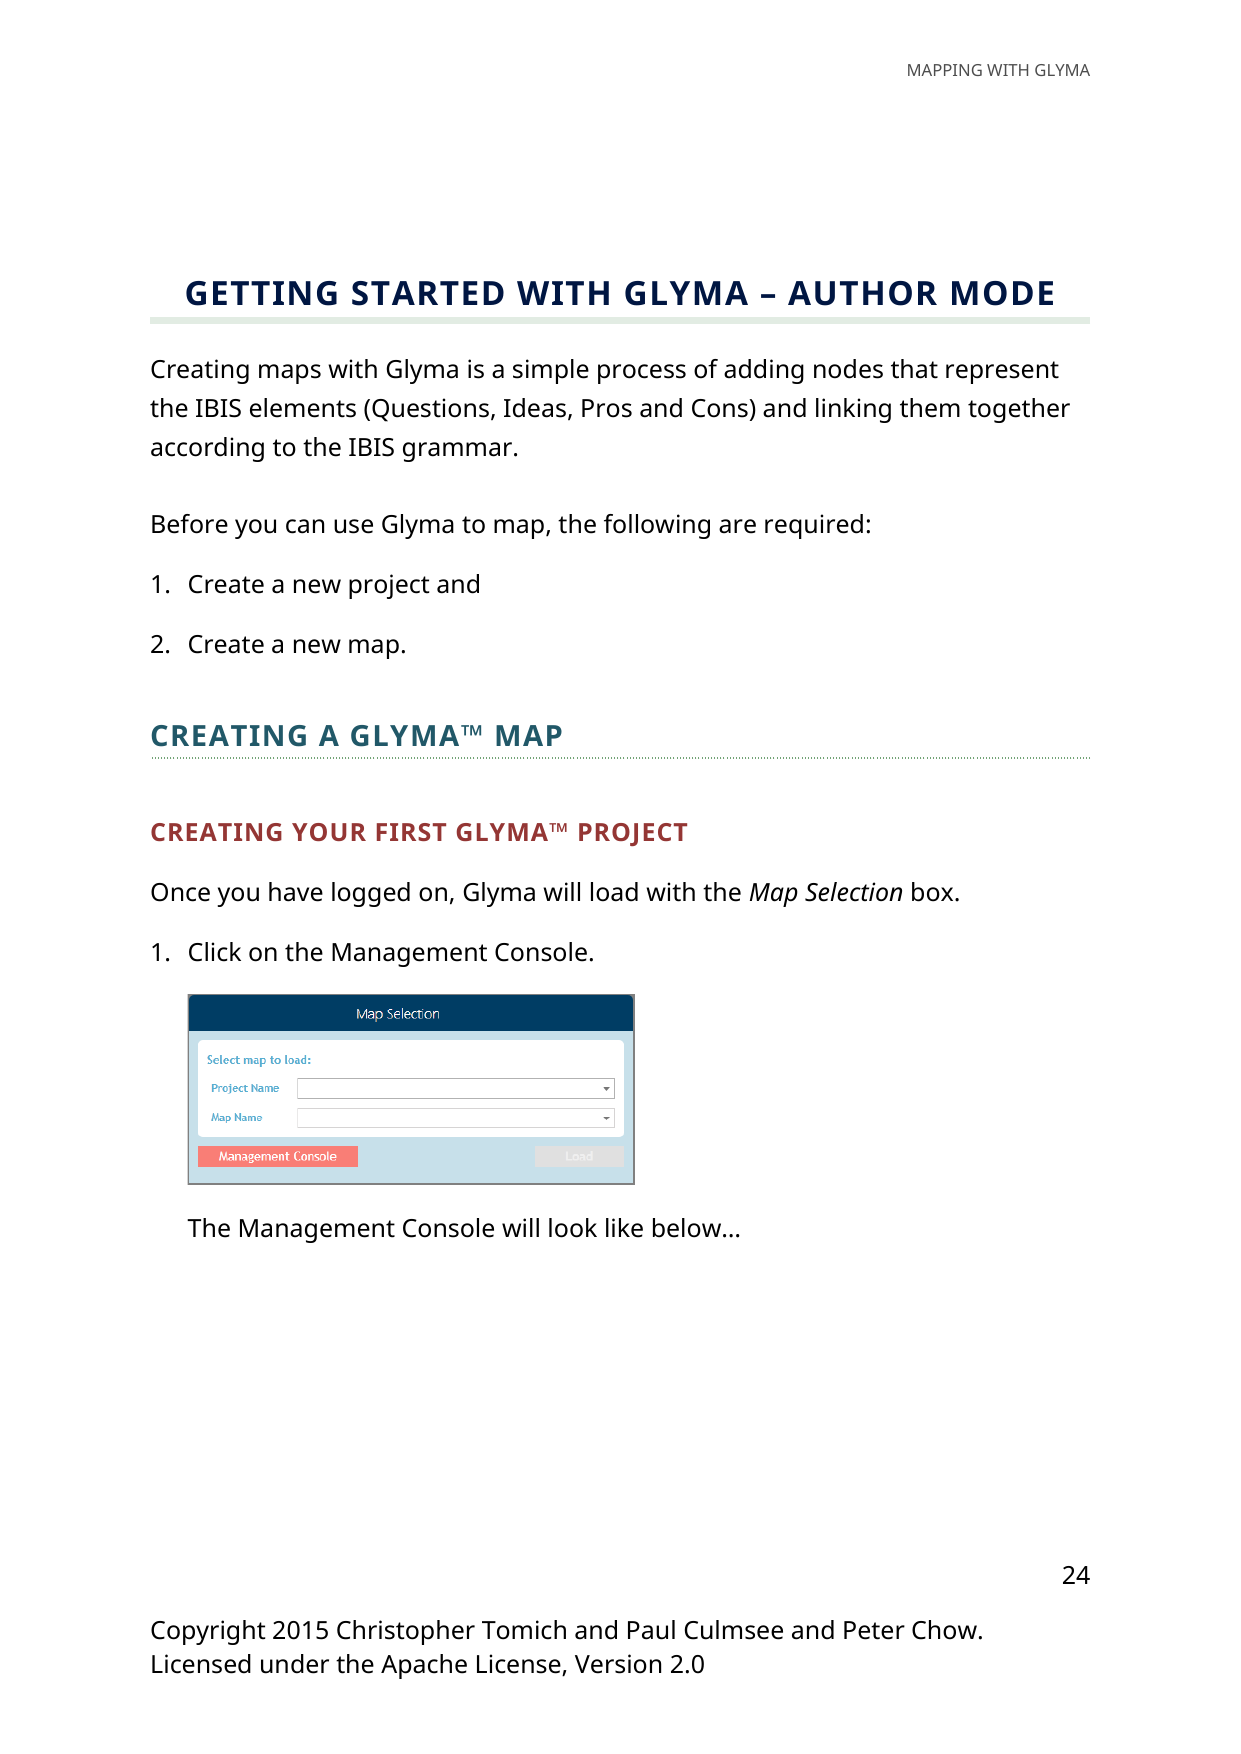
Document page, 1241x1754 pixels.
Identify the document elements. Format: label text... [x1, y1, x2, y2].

subtitle Creating Your First Glyma™ Project [150, 815, 1090, 849]
list Create a new project and [150, 566, 1090, 600]
picture [187, 994, 635, 1185]
text The Management Console will look like below… [187, 1210, 1090, 1244]
list Click on the Management Console. [150, 935, 1090, 969]
list Create a new map. [150, 626, 1090, 660]
subtitle Getting Started with Glyma – Author Mode [150, 270, 1090, 317]
text Before you can use Glyma to map, the following are required: [150, 506, 1090, 540]
subtitle Creating a Glyma™ Map [150, 716, 1090, 759]
text Creating maps with Glyma is a simple process of adding nodes that represent the elements (Questions, Ideas, Pros and Cons) and linking them together according to the grammar. [150, 351, 1090, 464]
text Once you have logged on, Glyma will load with the Map Selection box. [150, 875, 1090, 909]
